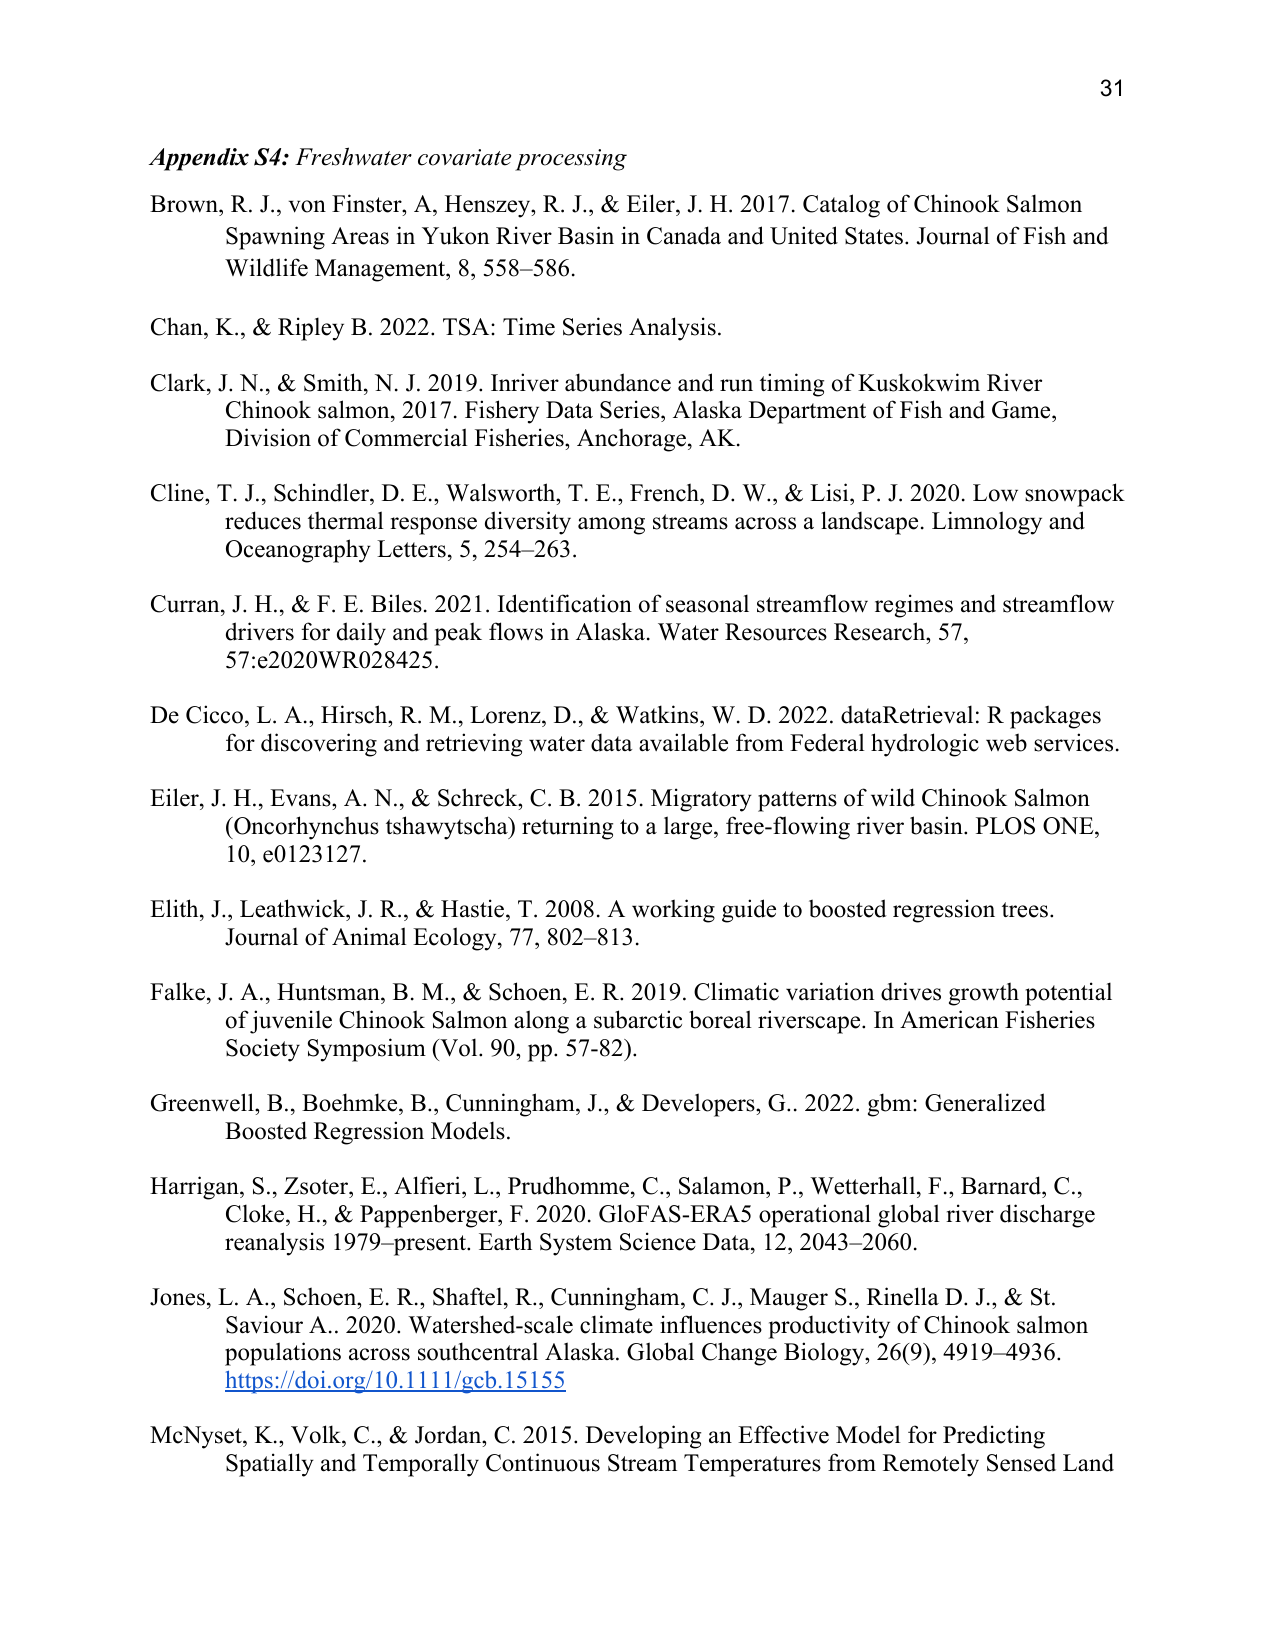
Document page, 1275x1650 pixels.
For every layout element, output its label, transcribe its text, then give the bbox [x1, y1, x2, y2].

text Jones, L. A., Schoen, E. R., Shaftel, R., Cunningham, C. J., Mauger S., Rinella D. J., & St. Saviour A.. 2020. Watershed-scale climate influences productivity of Chinook salmon populations across southcentral Alaska. Global Change Biology, 26(9), 4919–4936. https://doi.org/10.1111/gcb.15155 [150, 1283, 1125, 1394]
text Eiler, J. H., Evans, A. N., & Schreck, C. B. 2015. Migratory patterns of wild Chinook Salmon (Oncorhynchus tshawytscha) returning to a large, free-flowing river basin. PLOS ONE, 10, e0123127. [150, 784, 1125, 867]
text Curran, J. H., & F. E. Biles. 2021. Identification of seasonal streamflow regimes and streamflow drivers for daily and peak flows in Alaska. Water Resources Research, 57, 57:e2020WR028425. [150, 590, 1125, 673]
text Elith, J., Leathwick, J. R., & Hastie, T. 2008. A working guide to boosted regression trees. Journal of Animal Ecology, 77, 802–813. [150, 895, 1125, 951]
text Brown, R. J., von Finster, A, Henszey, R. J., & Eiler, J. H. 2017. Catalog of Chinook Salmon Spawning Areas in Yukon River Basin in Canada and United States. Journal of Fish and Wildlife Management, 8, 558–586. [150, 190, 1125, 282]
text De Cicco, L. A., Hirsch, R. M., Lorenz, D., & Watkins, W. D. 2022. dataRetrieval: R packages for discovering and retrieving water data available from Federal hydrologic web services. [150, 701, 1125, 757]
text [150, 1422, 1125, 1477]
text Harrigan, S., Zsoter, E., Alfieri, L., Prudhomme, C., Salamon, P., Wetterhall, F., Barnard, C., Cloke, H., & Pappenberger, F. 2020. GloFAS-ERA5 operational global river discharge reanalysis 1979–present. Earth System Science Data, 12, 2043–2060. [150, 1172, 1125, 1255]
text Cline, T. J., Schindler, D. E., Walsworth, T. E., French, D. W., & Lisi, P. J. 2020. Low snowpack reduces thermal response diversity among streams across a landscape. Limnology and Oceanography Letters, 5, 254–263. [150, 479, 1125, 563]
text Falke, J. A., Huntsman, B. M., & Schoen, E. R. 2019. Climatic variation drives growth potential of juvenile Chinook Salmon along a subarctic boreal riverscape. In American Fisheries Society Symposium (Vol. 90, pp. 57-82). [150, 978, 1125, 1061]
text Chan, K., & Ripley B. 2022. TSA: Time Series Analysis. [150, 313, 1125, 341]
text Clark, J. N., & Smith, N. J. 2019. Inriver abundance and run timing of Kuskokwim River Chinook salmon, 2017. Fishery Data Series, Alaska Department of Fish and Game, Division of Commercial Fisheries, Anchorage, AK. [150, 369, 1125, 452]
text Greenwell, B., Boehmke, B., Cunningham, J., & Developers, G.. 2022. gbm: Generalized Boosted Regression Models. [150, 1089, 1125, 1144]
